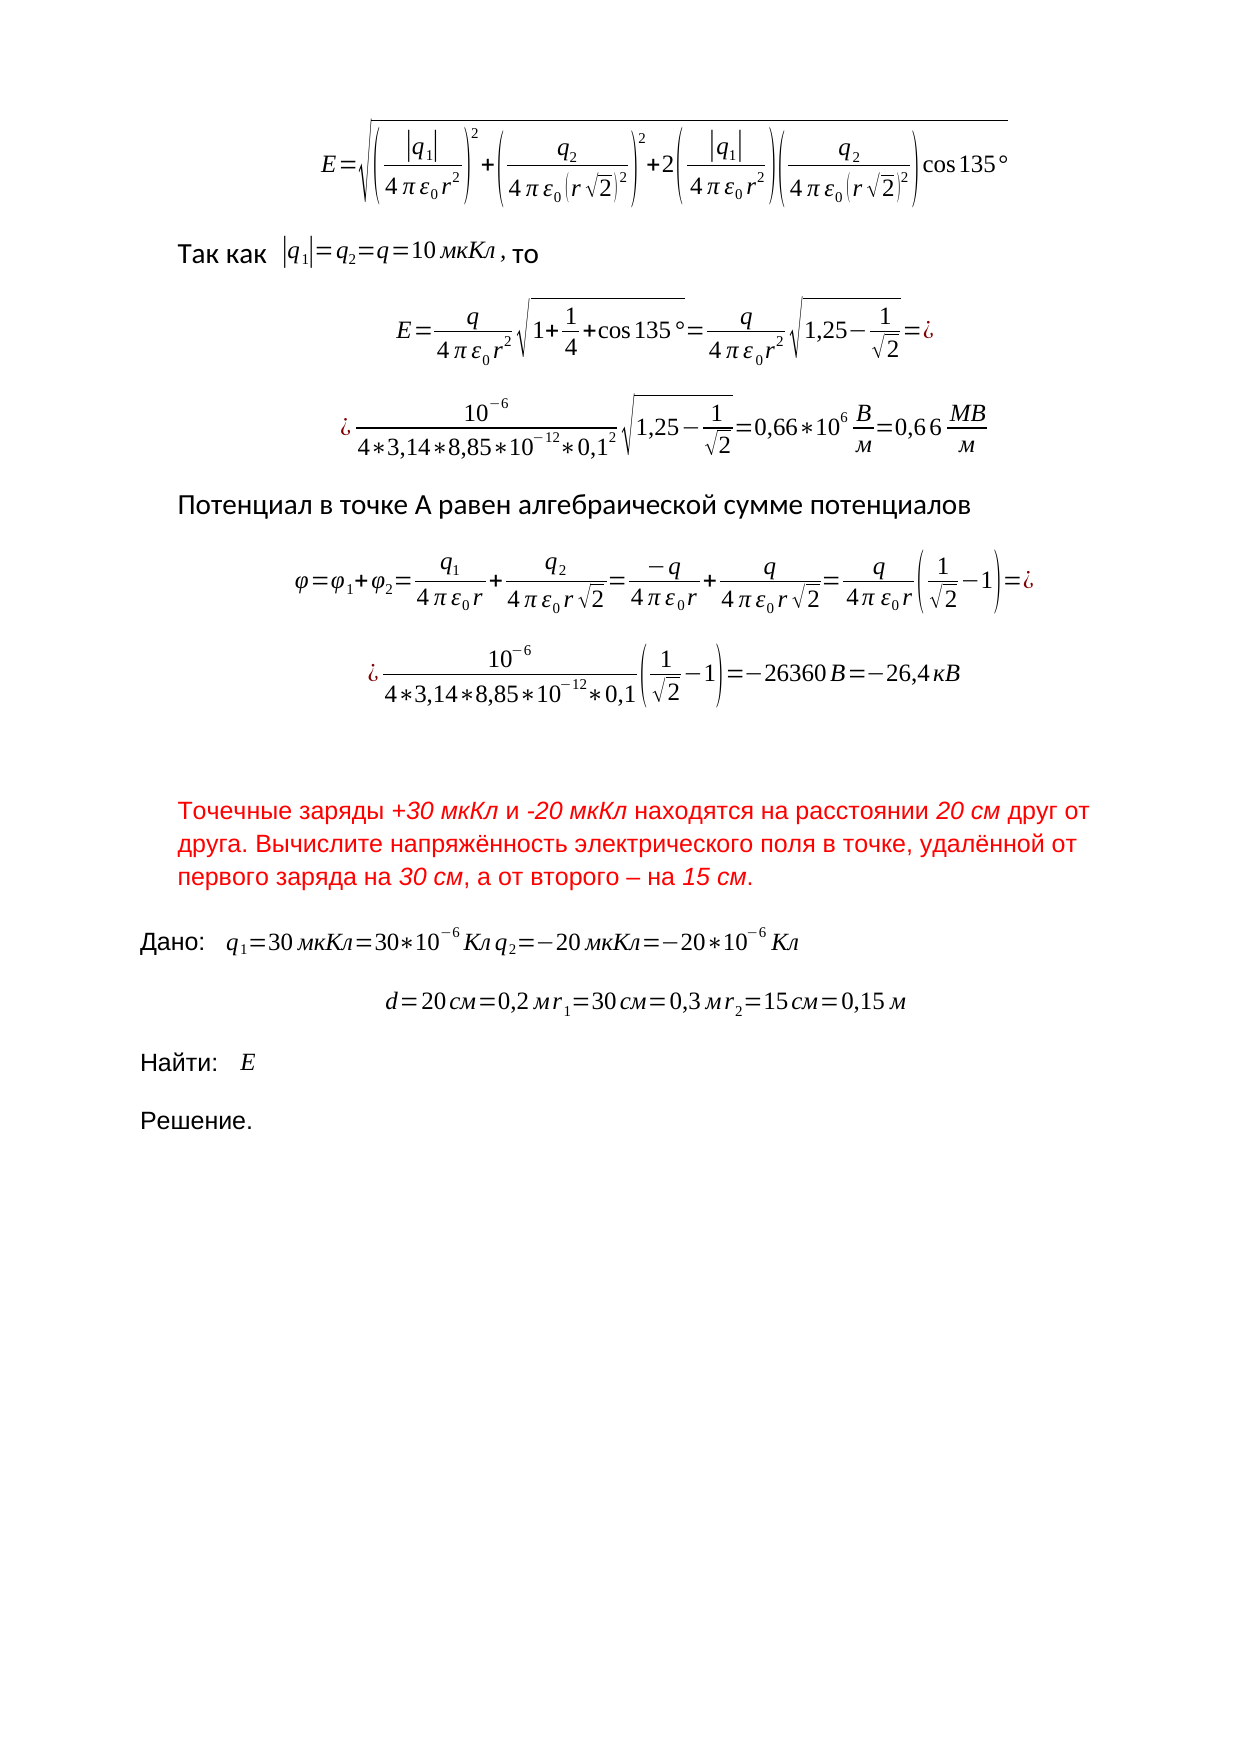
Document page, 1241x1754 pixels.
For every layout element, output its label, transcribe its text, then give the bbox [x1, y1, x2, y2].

text Найти: [140, 1048, 1152, 1077]
text Потенциал в точке А равен алгебраической сумме потенциалов [177, 486, 1152, 521]
text Решение. [140, 1106, 1152, 1135]
text Так как то [177, 235, 1152, 270]
text Точечные заряды +30 мкКл и -20 мкКл находятся на расстоянии 20 см друг от друга. Вычислите напряжённость электрического поля в точке, удалённой от первого заряда на 30 см, а от второго – на 15 см. [177, 796, 1152, 890]
text Дано: [140, 924, 1152, 959]
